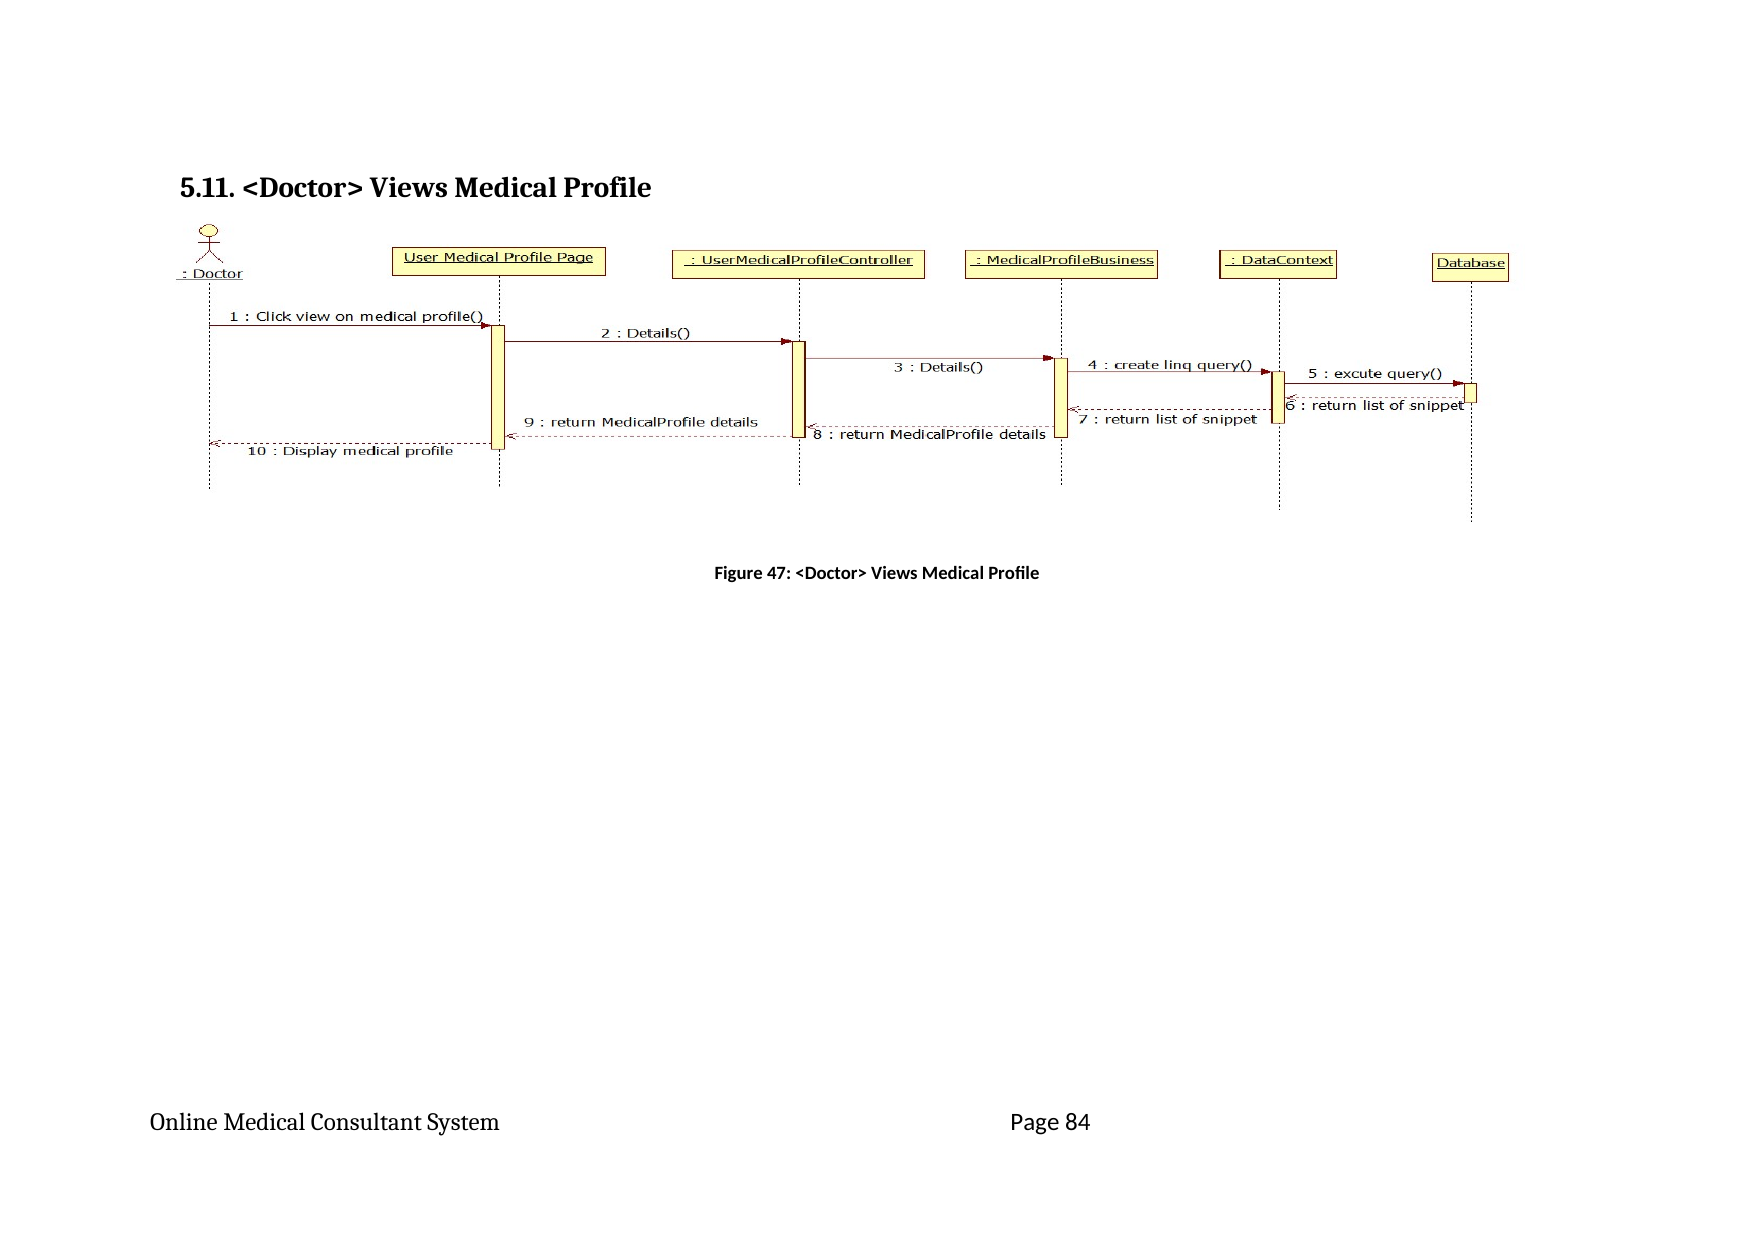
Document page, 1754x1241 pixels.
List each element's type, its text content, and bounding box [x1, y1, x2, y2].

subtitle <Doctor> Views Medical Profile [180, 171, 1604, 204]
picture [150, 209, 1530, 536]
text Figure : <Doctor> Views Medical Profile [150, 561, 1604, 584]
